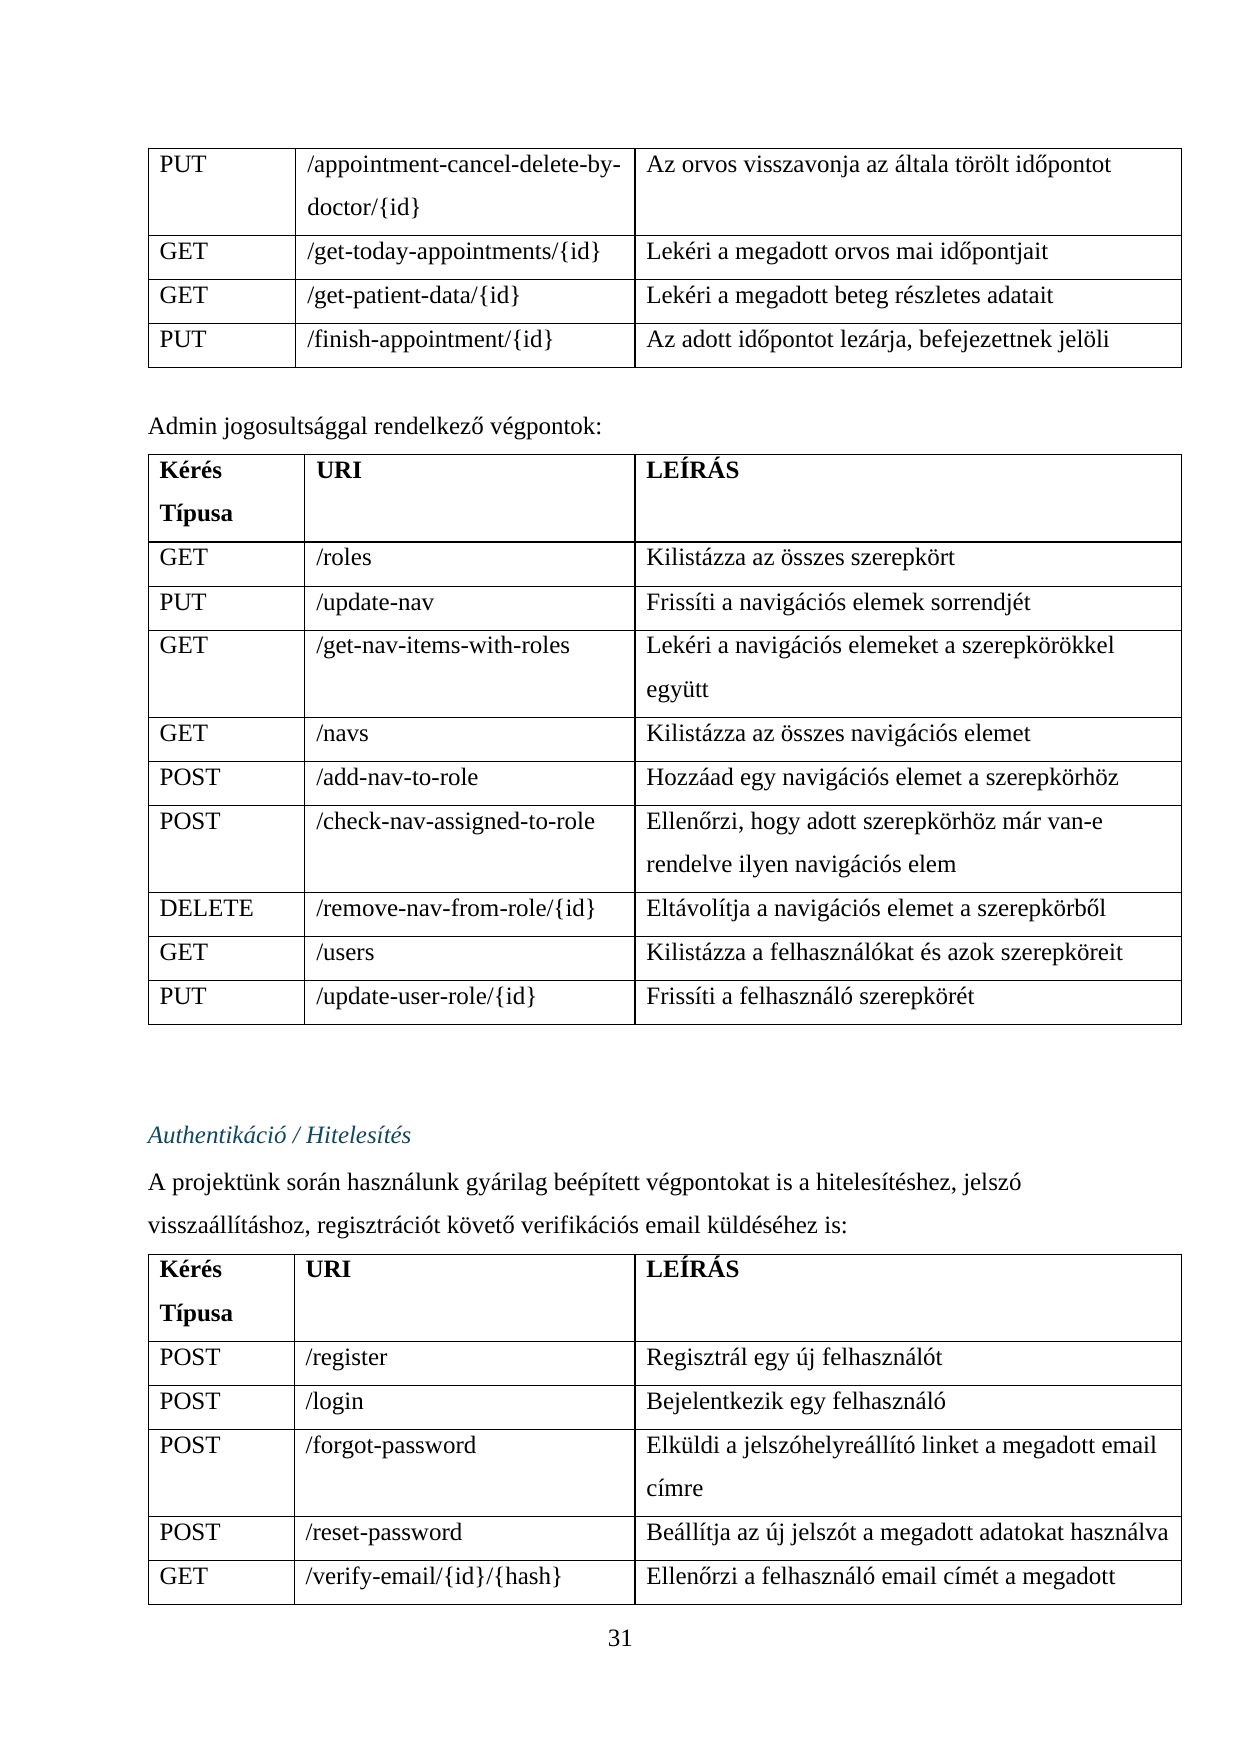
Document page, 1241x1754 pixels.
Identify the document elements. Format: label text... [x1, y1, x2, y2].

table_cell GET [149, 937, 304, 980]
table_cell Kilistázza az összes navigációs elemet [636, 718, 1181, 761]
table_cell POST [149, 1342, 294, 1385]
table_cell POST [149, 806, 304, 892]
table_cell GET [149, 1561, 294, 1604]
table_cell GET [149, 631, 304, 717]
table_cell Bejelentkezik egy felhasználó [636, 1386, 1181, 1429]
table_cell GET [149, 280, 295, 323]
table_cell /login [295, 1386, 634, 1429]
table_cell Frissíti a navigációs elemek sorrendjét [636, 587, 1181, 629]
table_cell Az adott időpontot lezárja, befejezettnek jelöli [636, 324, 1181, 367]
table_cell /get-today-appointments/{id} [296, 236, 634, 279]
table_cell /remove-nav-from-role/{id} [305, 893, 634, 936]
table_cell Eltávolítja a navigációs elemet a szerepkörből [636, 893, 1181, 936]
table_cell Lekéri a navigációs elemeket a szerepkörökkel együtt [636, 631, 1181, 717]
table_cell /get-nav-items-with-roles [305, 631, 634, 717]
table_cell /reset-password [295, 1517, 634, 1560]
table_cell POST [149, 1517, 294, 1560]
table_cell /get-patient-data/{id} [296, 280, 634, 323]
table_cell /appointment-cancel-delete-by-doctor/{id} [296, 149, 634, 235]
table_cell /finish-appointment/{id} [296, 324, 634, 367]
table_cell GET [149, 543, 304, 586]
text Admin jogosultsággal rendelkező végpontok: [148, 411, 1093, 440]
table_cell /update-user-role/{id} [305, 981, 634, 1024]
table_cell /add-nav-to-role [305, 762, 634, 805]
table_header LEÍRÁS [636, 455, 1181, 541]
table_cell Kilistázza az összes szerepkört [636, 543, 1181, 586]
table_cell PUT [149, 149, 295, 235]
table_header Kérés Típusa [149, 1255, 294, 1341]
table_cell /check-nav-assigned-to-role [305, 806, 634, 892]
table_cell Az orvos visszavonja az általa törölt időpontot [636, 149, 1181, 235]
table_cell PUT [149, 587, 304, 629]
table_header LEÍRÁS [636, 1255, 1181, 1341]
table_header Kérés Típusa [149, 455, 304, 541]
table_cell /users [305, 937, 634, 980]
table_cell POST [149, 762, 304, 805]
table_cell Lekéri a megadott orvos mai időpontjait [636, 236, 1181, 279]
table_cell /update-nav [305, 587, 634, 629]
table_cell PUT [149, 981, 304, 1024]
table_cell /forgot-password [295, 1430, 634, 1516]
table_cell Frissíti a felhasználó szerepkörét [636, 981, 1181, 1024]
table_cell Elküldi a jelszóhelyreállító linket a megadott email címre [636, 1430, 1181, 1516]
table_header URI [295, 1255, 634, 1341]
table_cell Hozzáad egy navigációs elemet a szerepkörhöz [636, 762, 1181, 805]
table_cell PUT [149, 324, 295, 367]
table_cell Kilistázza a felhasználókat és azok szerepköreit [636, 937, 1181, 980]
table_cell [295, 1561, 634, 1604]
table_header URI [305, 455, 634, 541]
table_cell GET [149, 718, 304, 761]
table_cell /navs [305, 718, 634, 761]
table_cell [636, 1561, 1181, 1604]
table_cell GET [149, 236, 295, 279]
table_cell /roles [305, 543, 634, 586]
table_cell /register [295, 1342, 634, 1385]
table_cell Beállítja az új jelszót a megadott adatokat használva [636, 1517, 1181, 1560]
table_cell POST [149, 1430, 294, 1516]
table_cell Regisztrál egy új felhasználót [636, 1342, 1181, 1385]
subtitle Authentikáció / Hitelesítés [148, 1120, 1093, 1149]
text A projektünk során használunk gyárilag beépített végpontokat is a hitelesítéshez, jelszó visszaállításhoz, regisztrációt követő verifikációs email küldéséhez is: [148, 1167, 1093, 1239]
table_cell Ellenőrzi, hogy adott szerepkörhöz már van-e rendelve ilyen navigációs elem [636, 806, 1181, 892]
table_cell Lekéri a megadott beteg részletes adatait [636, 280, 1181, 323]
table_cell POST [149, 1386, 294, 1429]
table_cell DELETE [149, 893, 304, 936]
